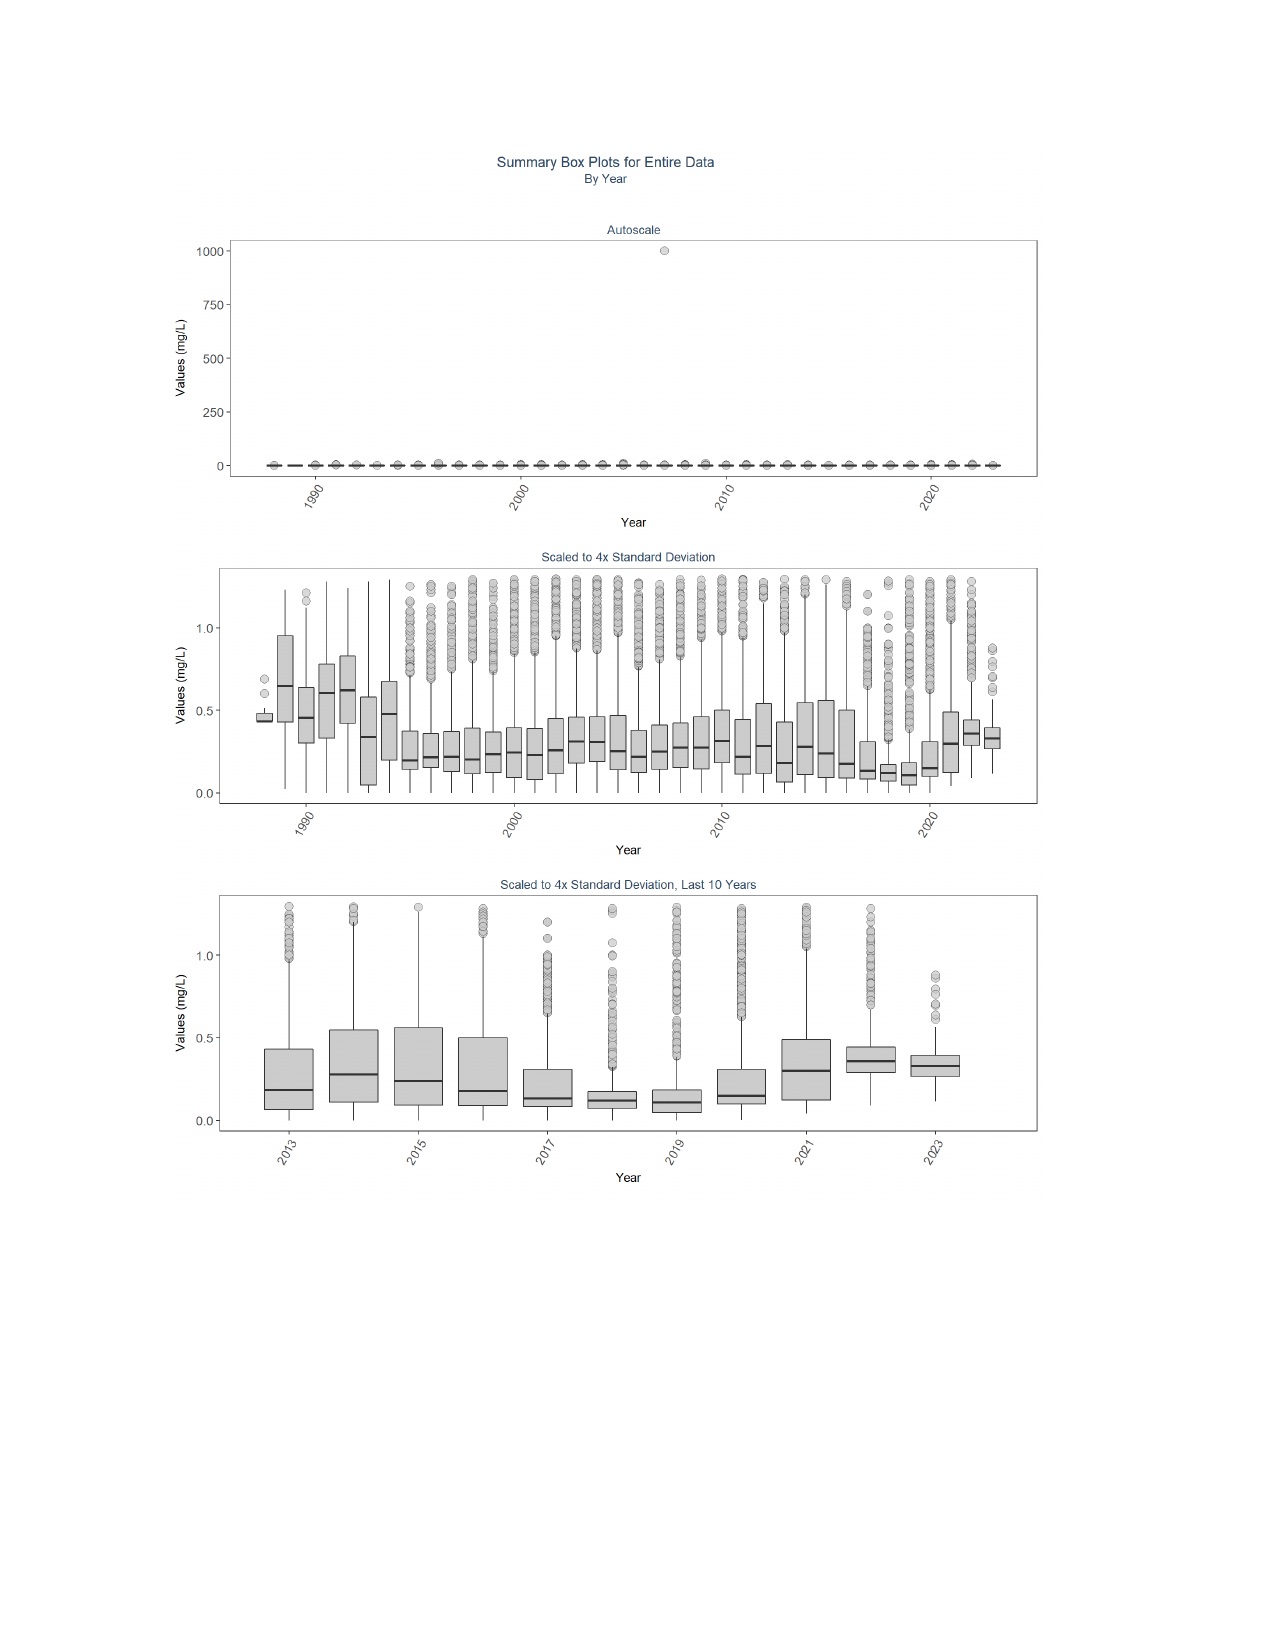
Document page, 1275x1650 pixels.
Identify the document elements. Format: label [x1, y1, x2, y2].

picture [168, 150, 1044, 1200]
